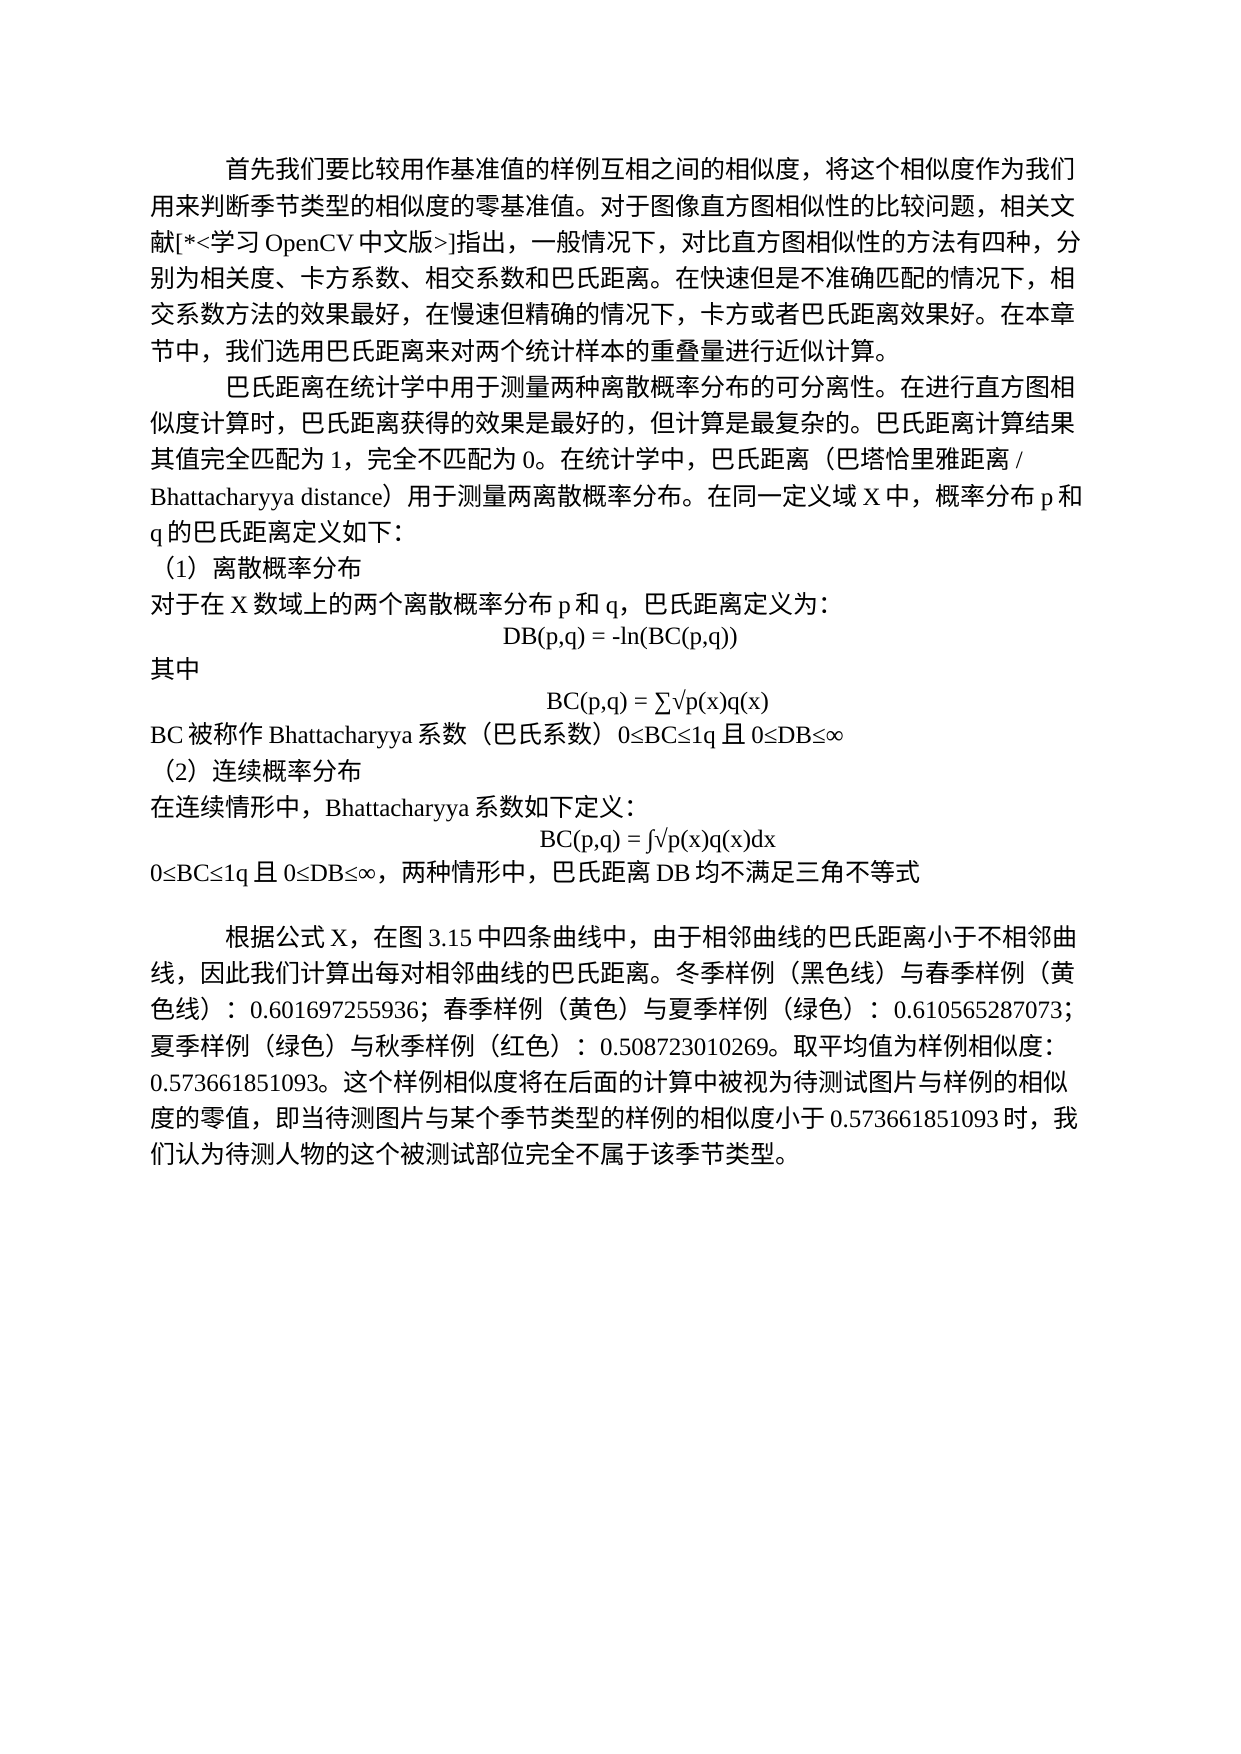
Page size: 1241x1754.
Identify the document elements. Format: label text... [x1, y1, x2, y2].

text （1）离散概率分布 [150, 549, 1090, 585]
text 首先我们要比较用作基准值的样例互相之间的相似度，将这个相似度作为我们用来判断季节类型的相似度的零基准值。对于图像直方图相似性的比较问题，相关文献[*<学习OpenCV中文版>]指出，一般情况下，对比直方图相似性的方法有四种，分别为相关度、卡方系数、相交系数和巴氏距离。在快速但是不准确匹配的情况下，相交系数方法的效果最好，在慢速但精确的情况下，卡方或者巴氏距离效果好。在本章节中，我们选用巴氏距离来对两个统计样本的重叠量进行近似计算。 [150, 150, 1090, 367]
text 根据公式X，在图3.15中四条曲线中，由于相邻曲线的巴氏距离小于不相邻曲线，因此我们计算出每对相邻曲线的巴氏距离。冬季样例（黑色线）与春季样例（黄色线）：0.601697255936；春季样例（黄色）与夏季样例（绿色）：0.610565287073；夏季样例（绿色）与秋季样例（红色）：0.508723010269。取平均值为样例相似度：0.573661851093。这个样例相似度将在后面的计算中被视为待测试图片与样例的相似度的零值，即当待测图片与某个季节类型的样例的相似度小于0.573661851093时，我们认为待测人物的这个被测试部位完全不属于该季节类型。 [150, 917, 1090, 1171]
text BC被称作Bhattacharyya系数（巴氏系数）0≤BC≤1q且0≤DB≤∞ [150, 715, 1090, 751]
text （2）连续概率分布 [150, 751, 1090, 787]
text 巴氏距离在统计学中用于测量两种离散概率分布的可分离性。在进行直方图相似度计算时，巴氏距离获得的效果是最好的，但计算是最复杂的。巴氏距离计算结果其值完全匹配为1，完全不匹配为0。在统计学中，巴氏距离（巴塔恰里雅距离 / Bhattacharyya distance）用于测量两离散概率分布。在同一定义域X中，概率分布p和q的巴氏距离定义如下： [150, 367, 1090, 549]
text BC(p,q) = ∫√p(x)q(x)dx [150, 824, 1090, 852]
text BC(p,q) = ∑√p(x)q(x) [150, 686, 1090, 715]
text 对于在X数域上的两个离散概率分布p和q，巴氏距离定义为： [150, 585, 1090, 621]
text 在连续情形中，Bhattacharyya系数如下定义： [150, 787, 1090, 824]
text 其中 [150, 650, 1090, 686]
text DB(p,q) = -ln(BC(p,q)) [150, 621, 1090, 650]
text 0≤BC≤1q且0≤DB≤∞，两种情形中，巴氏距离DB均不满足三角不等式 [150, 852, 1090, 889]
